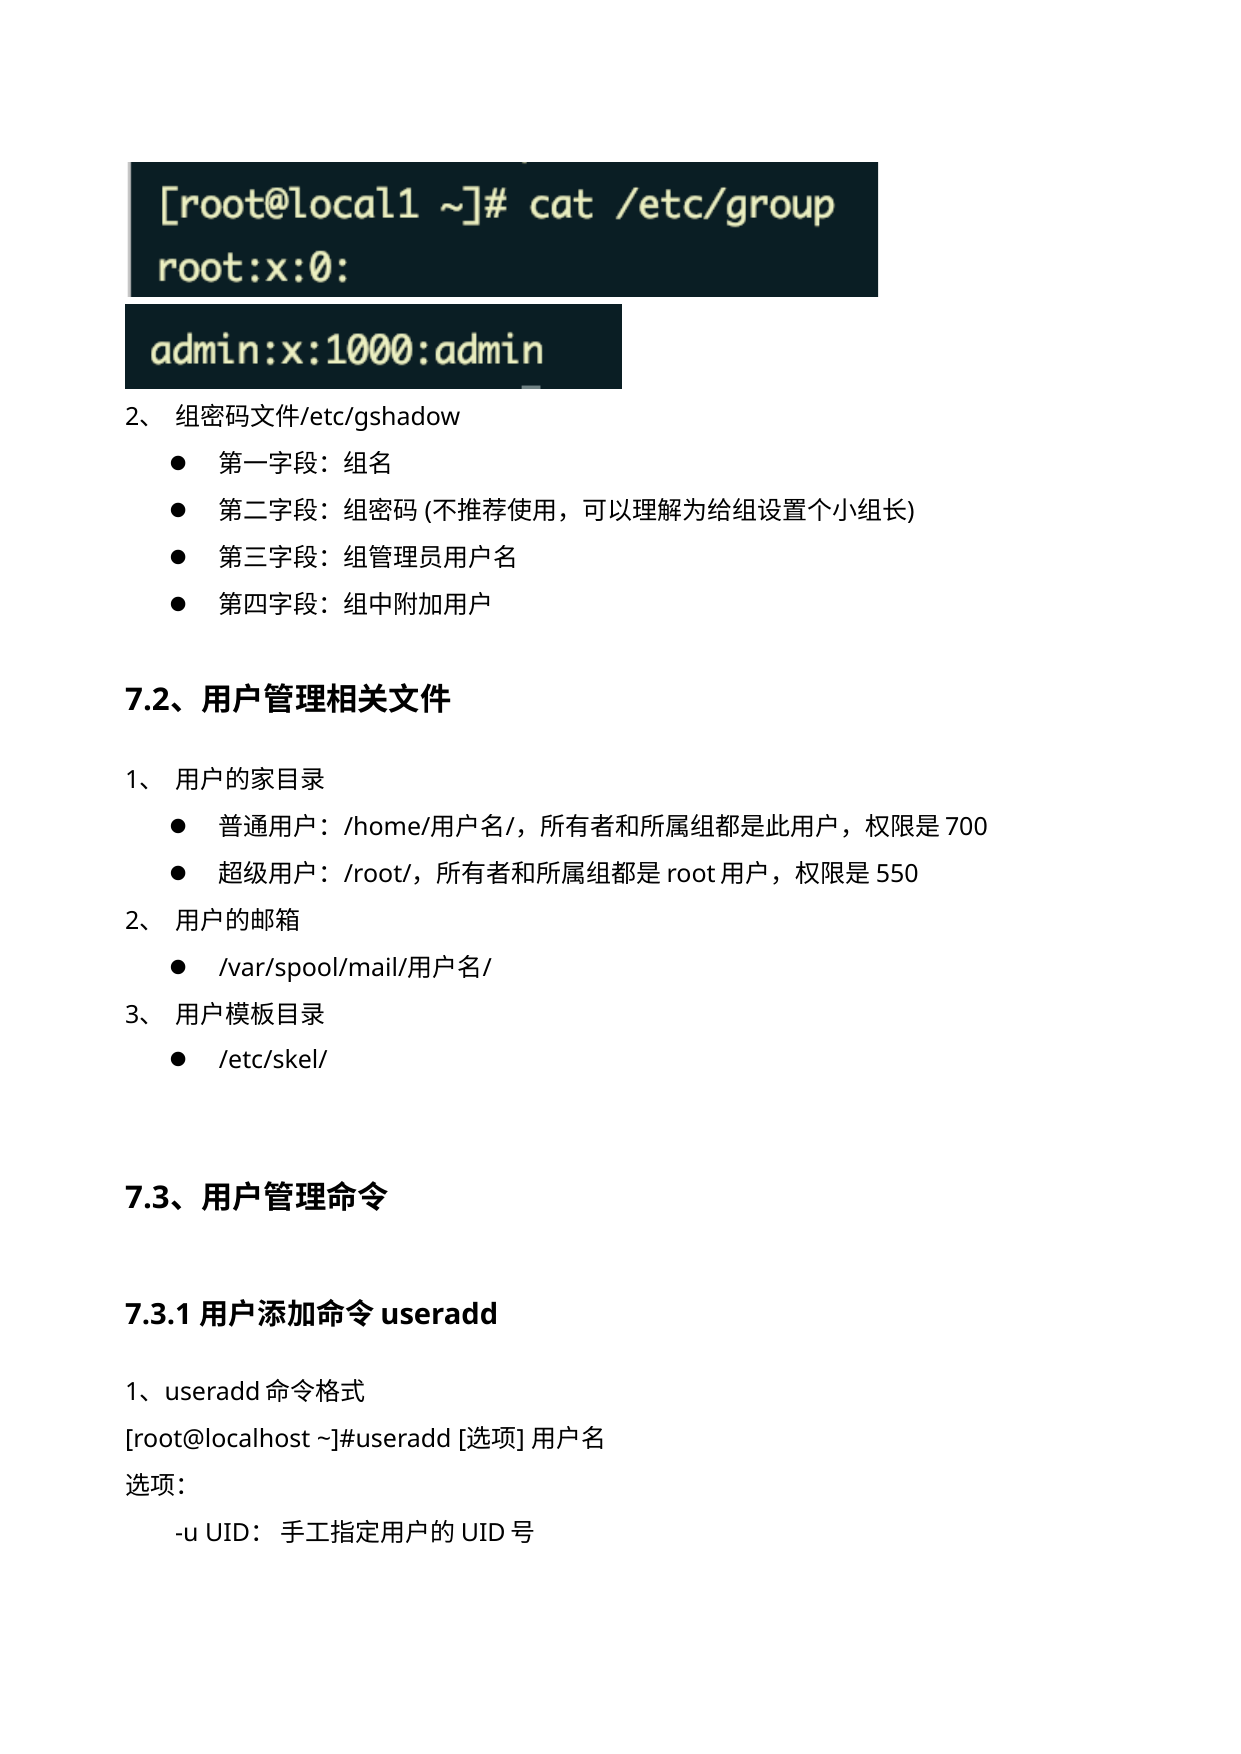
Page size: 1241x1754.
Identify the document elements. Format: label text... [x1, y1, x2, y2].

text [root@localhost ~]#useradd [选项] 用户名 [125, 1418, 1115, 1454]
text 选项： [125, 1465, 1115, 1501]
list 组密码文件/etc/gshadow [125, 397, 1115, 433]
list 用户的邮箱 [125, 900, 1115, 937]
list 普通用户：/home/用户名/，所有者和所属组都是此用户，权限是700 [169, 806, 1115, 842]
subtitle 7.3、用户管理命令 [125, 1172, 1115, 1217]
list /var/spool/mail/用户名/ [169, 947, 1115, 984]
list /etc/skel/ [169, 1042, 1115, 1076]
list 第一字段：组名 [169, 444, 1115, 480]
list 超级用户：/root/，所有者和所属组都是root用户，权限是550 [169, 853, 1115, 889]
list 第四字段：组中附加用户 [169, 585, 1115, 621]
subtitle 7.3.1 用户添加命令useradd [125, 1291, 1115, 1333]
subtitle 7.2、用户管理相关文件 [125, 674, 1115, 719]
list 第三字段：组管理员用户名 [169, 538, 1115, 574]
text 1、useradd命令格式 [125, 1371, 1115, 1407]
picture [125, 162, 879, 297]
list 第二字段：组密码 (不推荐使用，可以理解为给组设置个小组长) [169, 491, 1115, 527]
picture [125, 304, 622, 389]
list 用户模板目录 [125, 994, 1115, 1031]
list 用户的家目录 [125, 759, 1115, 795]
text -u UID： 手工指定用户的UID号 [125, 1512, 1115, 1548]
